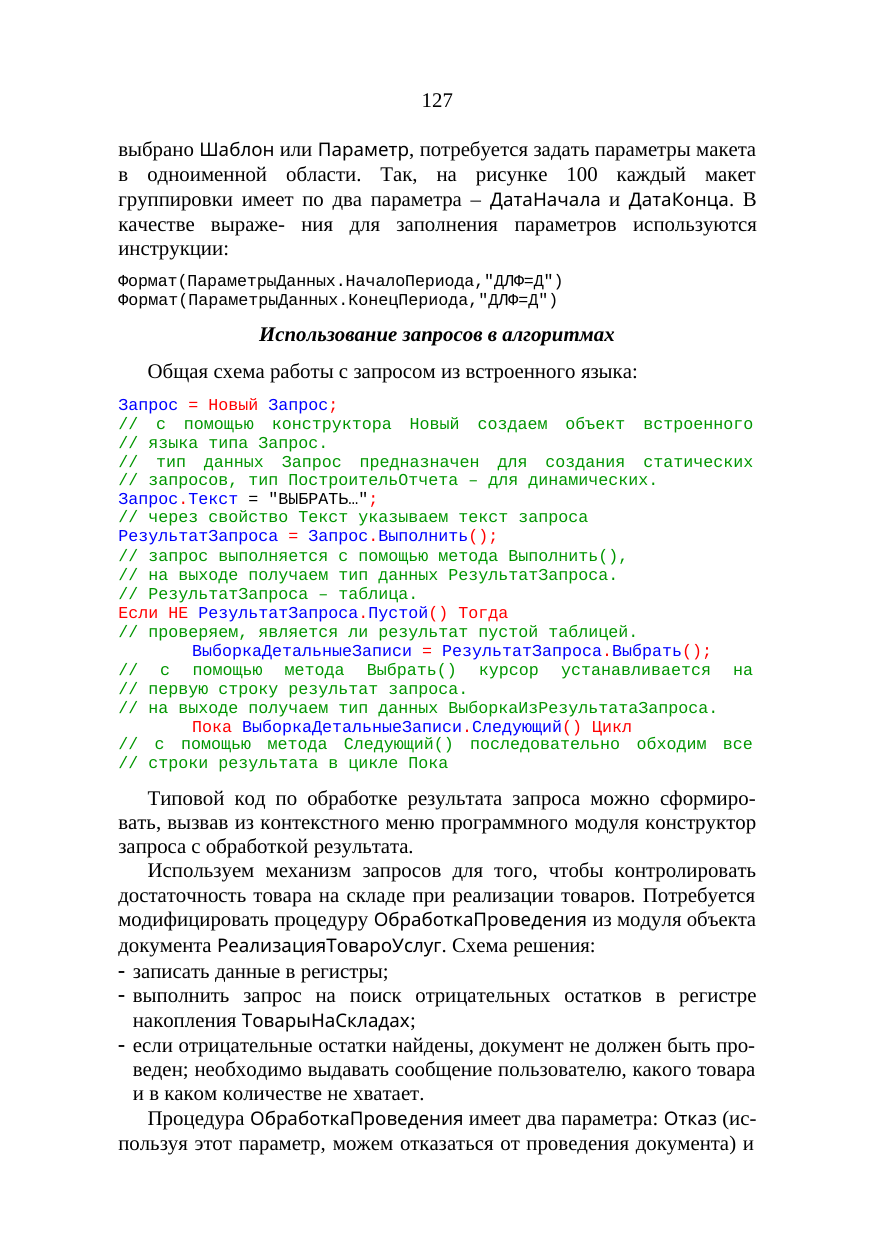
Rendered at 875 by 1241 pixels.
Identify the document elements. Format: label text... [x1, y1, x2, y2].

text // с помощью конструктора Новый создаем объект встроенного [118, 414, 805, 433]
text выбрано Шаблон или Параметр, потребуется задать параметры макета в одноименной области. Так, на рисунке 100 каждый макет группировки имеет по два параметра – ДатаНачала и ДатаКонца. В качестве выраже- ния для заполнения параметров используются инструкции: [118, 136, 757, 260]
list записать данные в регистры; [118, 958, 805, 983]
text // на выходе получаем тип данных ВыборкаИзРезультатаЗапроса. [118, 698, 805, 717]
text // первую строку результат запроса. [118, 679, 805, 698]
text // языка типа Запрос. [118, 433, 805, 452]
text // РезультатЗапроса – таблица. [118, 584, 805, 603]
text // с помощью метода Следующий() последовательно обходим все [118, 736, 805, 755]
text Пока ВыборкаДетальныеЗаписи.Следующий() Цикл [192, 717, 805, 736]
text // запрос выполняется с помощью метода Выполнить(), [118, 547, 805, 566]
text Процедура ОбработкаПроведения имеет два параметра: Отказ (ис- пользуя этот параметр, можем отказаться от проведения документа) и [118, 1105, 756, 1154]
text Запрос = Новый Запрос; [118, 396, 805, 414]
text // через свойство Текст указываем текст запроса РезультатЗапроса = Запрос.Выполнить(); [118, 509, 589, 547]
subtitle Использование запросов в алгоритмах [259, 322, 805, 346]
text Общая схема работы с запросом из встроенного языка: [147, 359, 805, 383]
text // проверяем, является ли результат пустой таблицей. [118, 622, 805, 641]
text Если НЕ РезультатЗапроса.Пустой() Тогда [118, 603, 805, 622]
text Формат(ПараметрыДанных.НачалоПериода,"ДЛФ=Д") Формат(ПараметрыДанных.КонецПериода,"ДЛФ=Д") [118, 272, 755, 310]
text // запросов, тип ПостроительОтчета – для динамических. Запрос.Текст = "ВЫБРАТЬ…"; [118, 471, 659, 509]
text ВыборкаДетальныеЗаписи = РезультатЗапроса.Выбрать(); [192, 641, 805, 660]
text // на выходе получаем тип данных РезультатЗапроса. [118, 566, 805, 584]
text Используем механизм запросов для того, чтобы контролировать достаточность товара на складе при реализации товаров. Потребуется модифицировать процедуру ОбработкаПроведения из модуля объекта документа РеализацияТовароУслуг. Схема решения: [118, 858, 756, 958]
text Типовой код по обработке результата запроса можно сформиро- вать, вызвав из контекстного меню программного модуля конструктор запроса с обработкой результата. [118, 786, 757, 858]
text // с помощью метода Выбрать() курсор устанавливается на [118, 660, 805, 679]
text // тип данных Запрос предназначен для создания статических [118, 452, 805, 471]
list выполнить запрос на поиск отрицательных остатков в регистре накопления ТоварыНаСкладах; [118, 983, 756, 1033]
text // строки результата в цикле Пока [118, 755, 805, 774]
list если отрицательные остатки найдены, документ не должен быть про- веден; необходимо выдавать сообщение пользователю, какого товара и в каком количестве не хватает. [118, 1033, 756, 1105]
